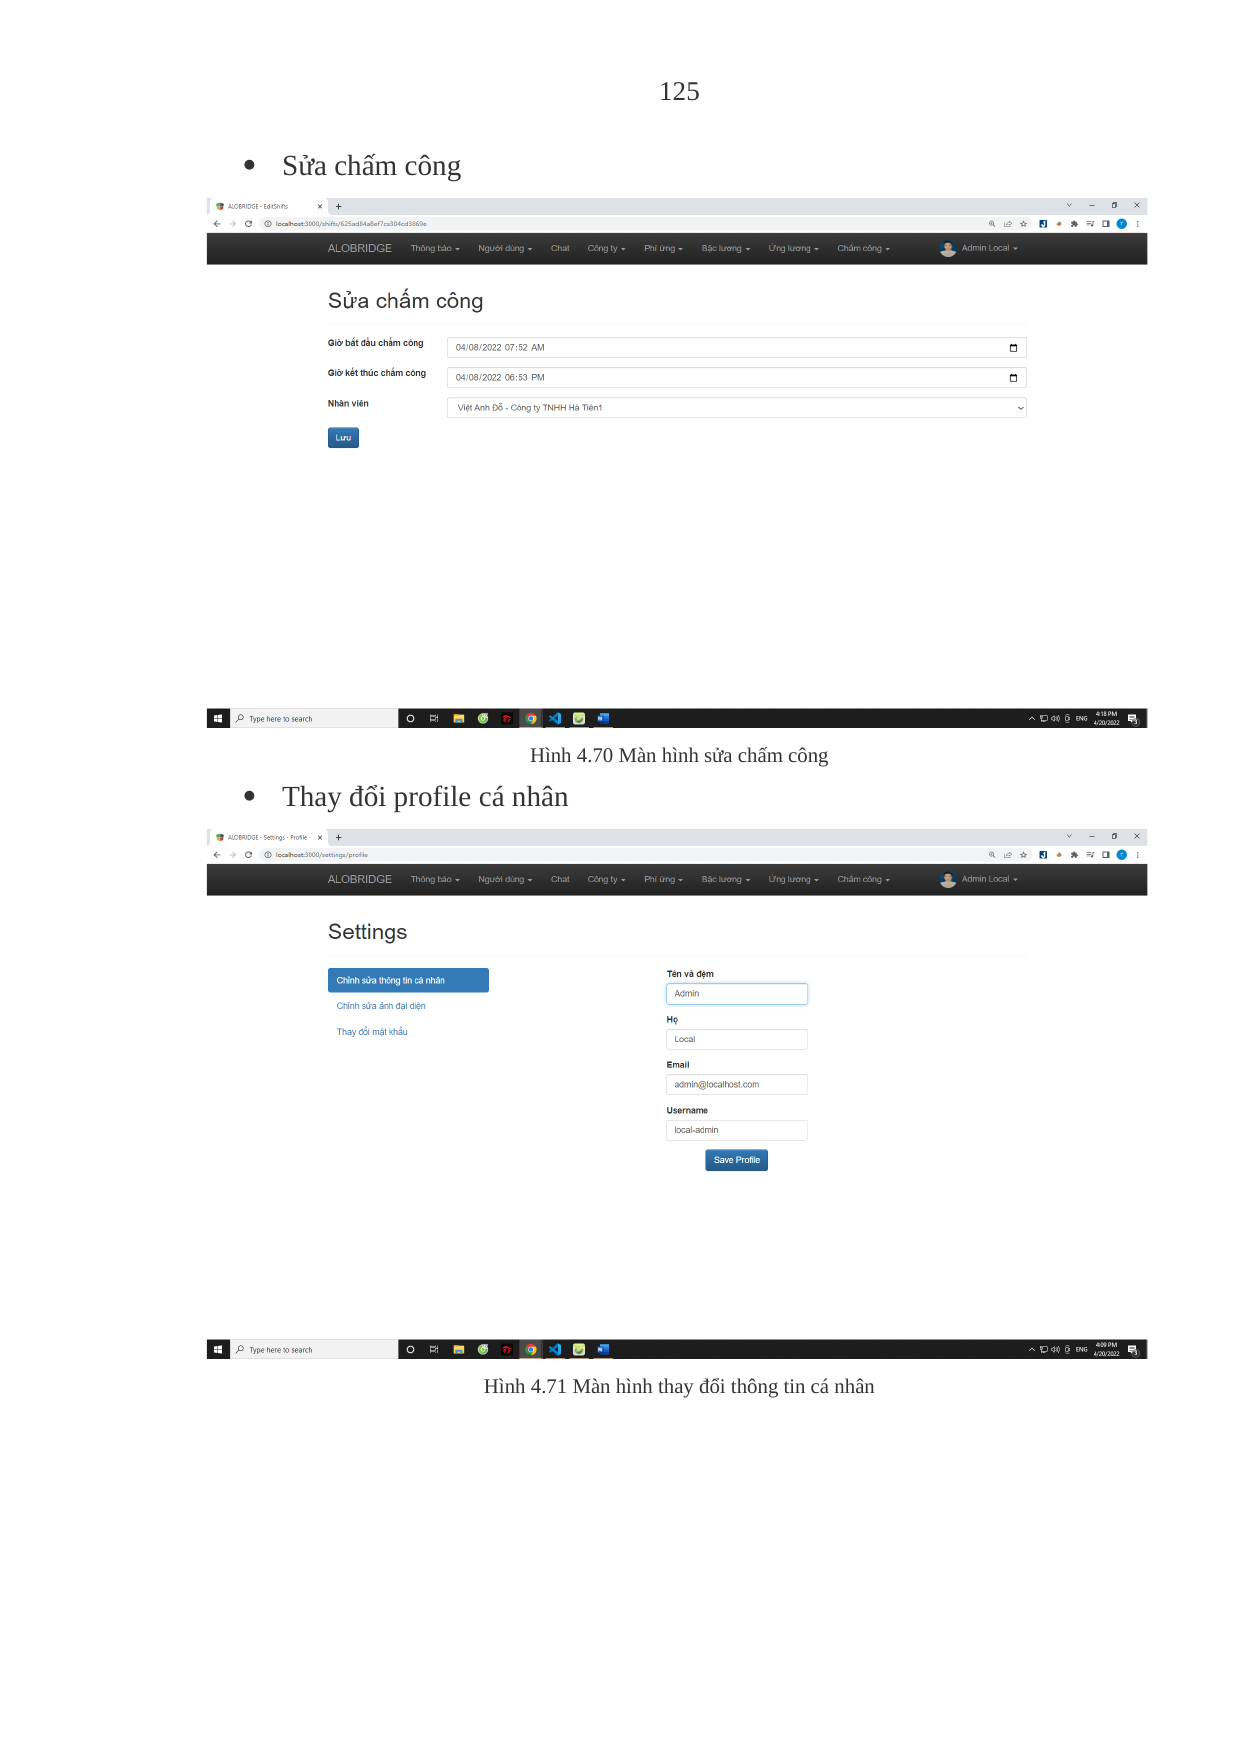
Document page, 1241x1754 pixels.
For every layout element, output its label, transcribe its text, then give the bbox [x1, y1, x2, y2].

text Hình 4.23 Màn hình thay đổi thông tin cá nhân [207, 1374, 1152, 1398]
picture [206, 829, 1148, 1359]
list Thay đổi profile cá nhân [244, 779, 1152, 812]
text Hình 4.22 Màn hình sửa chấm công [207, 743, 1152, 767]
list Sửa chấm công [244, 148, 1152, 181]
picture [206, 198, 1148, 728]
